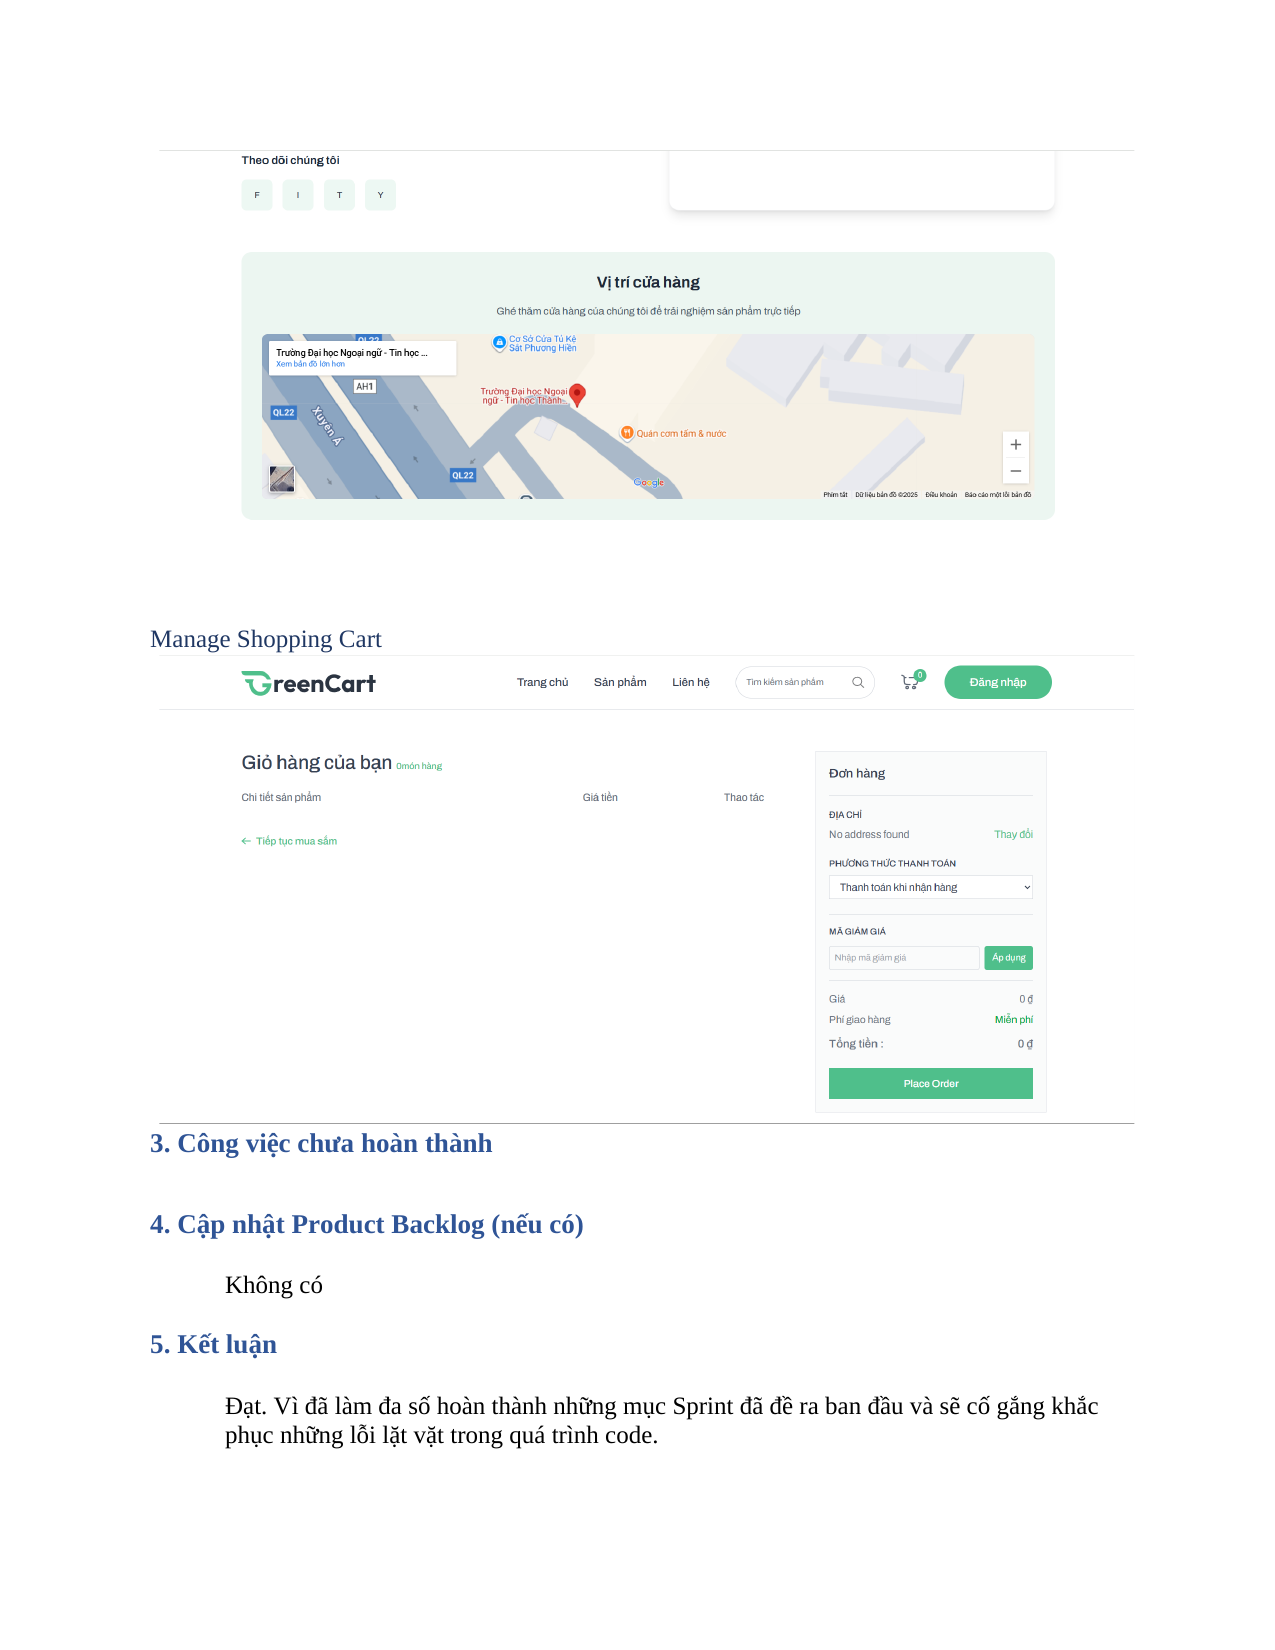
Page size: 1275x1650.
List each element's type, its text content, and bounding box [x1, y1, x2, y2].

subtitle 5. Kết luận [150, 1328, 1125, 1360]
picture [159, 655, 1135, 1124]
text Đạt. Vì đã làm đa số hoàn thành những mục Sprint đã đề ra ban đầu và sẽ cố gắng khắc phục những lỗi lặt vặt trong quá trình code. [225, 1391, 1125, 1449]
subtitle 3. Công việc chưa hoàn thành [150, 1127, 1125, 1159]
picture [159, 150, 1135, 620]
text Không có [225, 1271, 1125, 1299]
subtitle Manage Shopping Cart [150, 624, 1125, 653]
subtitle 4. Cập nhật Product Backlog (nếu có) [150, 1208, 1125, 1239]
